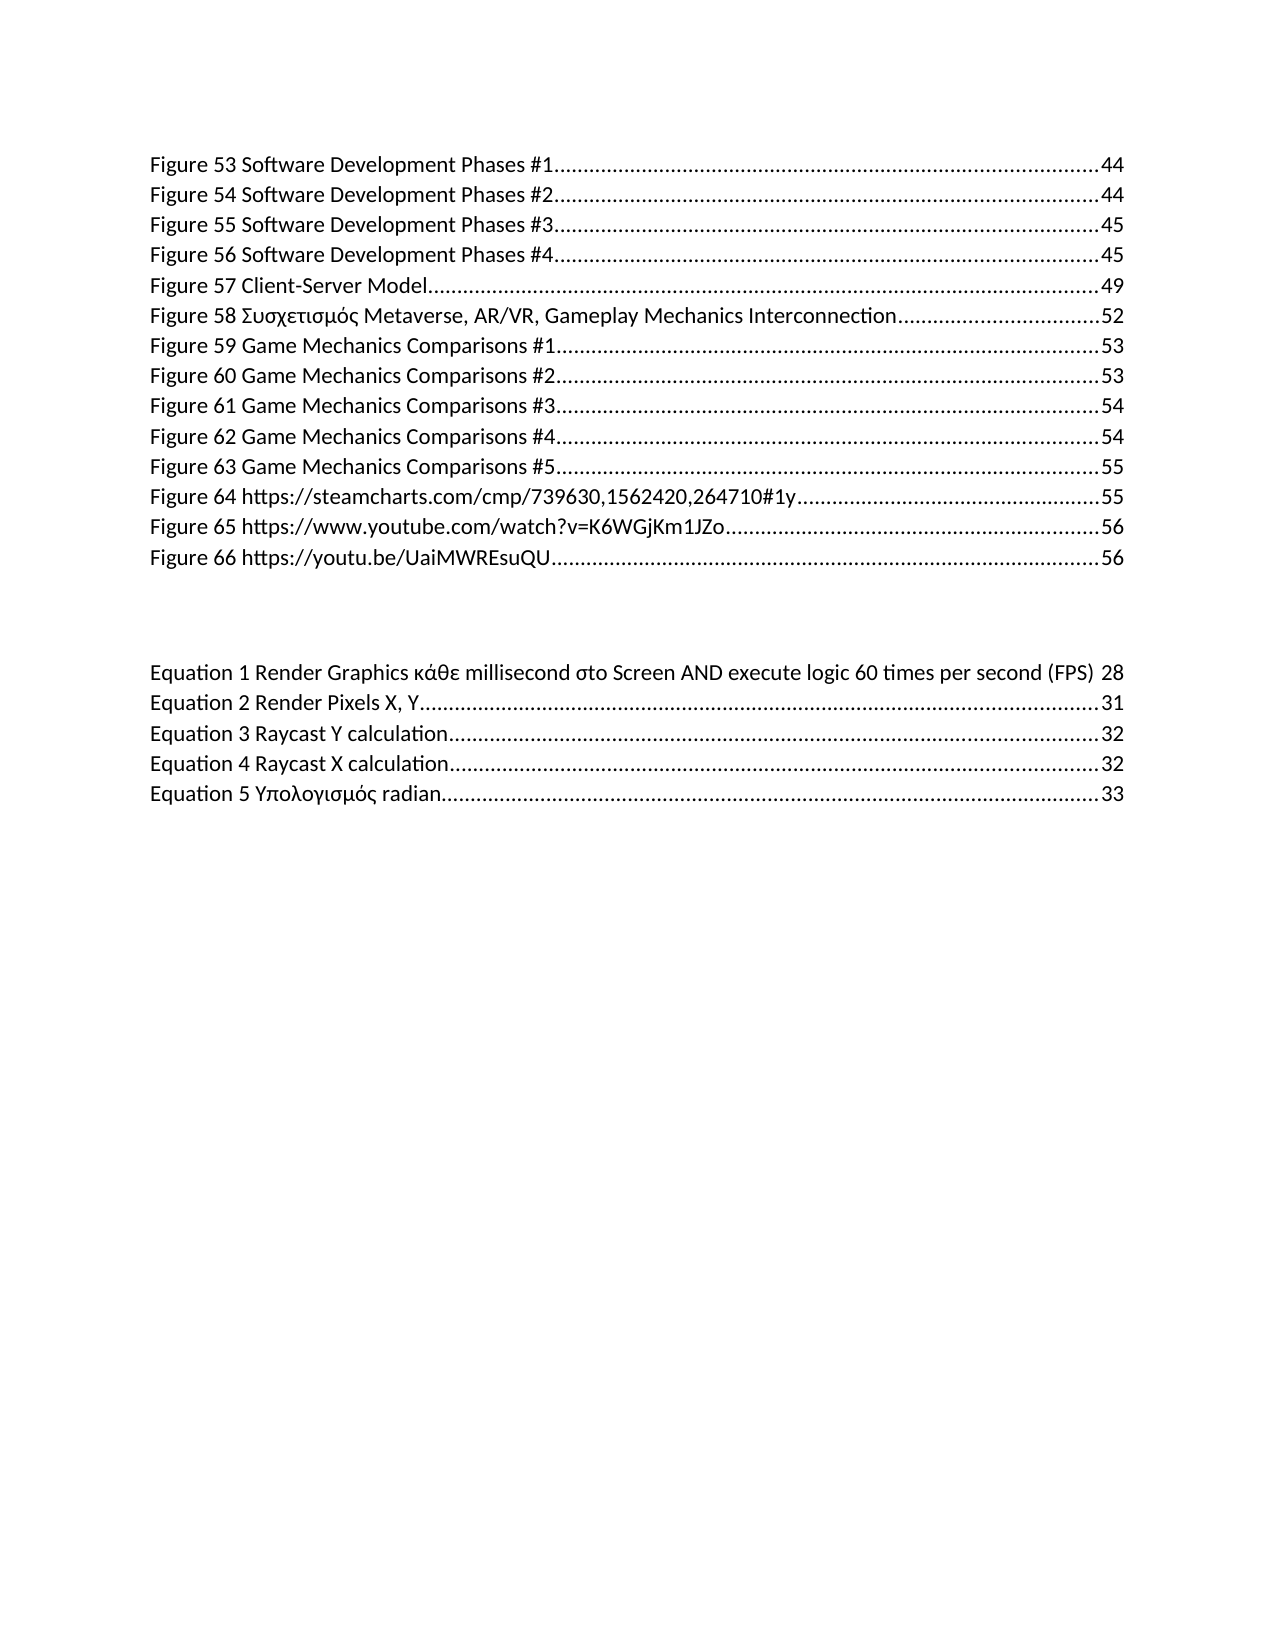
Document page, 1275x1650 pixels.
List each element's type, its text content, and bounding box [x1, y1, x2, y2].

text Figure 66 https://youtu.be/UaiMWREsuQU 56 [150, 543, 1125, 571]
text Figure 61 Game Mechanics Comparisons #3 54 [150, 392, 1125, 420]
text Figure 63 Game Mechanics Comparisons #5 55 [150, 452, 1125, 480]
text Equation 3 Raycast Y calculation 32 [150, 719, 1125, 747]
text Figure 53 Software Development Phases #1 44 [150, 150, 1125, 178]
text Figure 65 https://www.youtube.com/watch?v=K6WGjKm1JZo 56 [150, 512, 1125, 541]
text Figure 55 Software Development Phases #3 45 [150, 210, 1125, 238]
text Equation 1 Render Graphics κάθε millisecond σto Screen AND execute logic 60 times per second (FPS) 28 [150, 658, 1125, 686]
text Figure 56 Software Development Phases #4 45 [150, 241, 1125, 269]
text Equation 5 Υπολογισμός radian 33 [150, 779, 1125, 807]
text Equation 2 Render Pixels X, Y 31 [150, 688, 1125, 716]
text Figure 59 Game Mechanics Comparisons #1 53 [150, 331, 1125, 359]
text Figure 57 Client-Server Model 49 [150, 271, 1125, 299]
text Figure 58 Συσχετισμός Metaverse, AR/VR, Gameplay Mechanics Interconnection 52 [150, 301, 1125, 329]
text Figure 54 Software Development Phases #2 44 [150, 180, 1125, 208]
text Figure 64 https://steamcharts.com/cmp/739630,1562420,264710#1y 55 [150, 482, 1125, 510]
text Equation 4 Raycast X calculation 32 [150, 749, 1125, 777]
text Figure 60 Game Mechanics Comparisons #2 53 [150, 361, 1125, 389]
text Figure 62 Game Mechanics Comparisons #4 54 [150, 422, 1125, 450]
